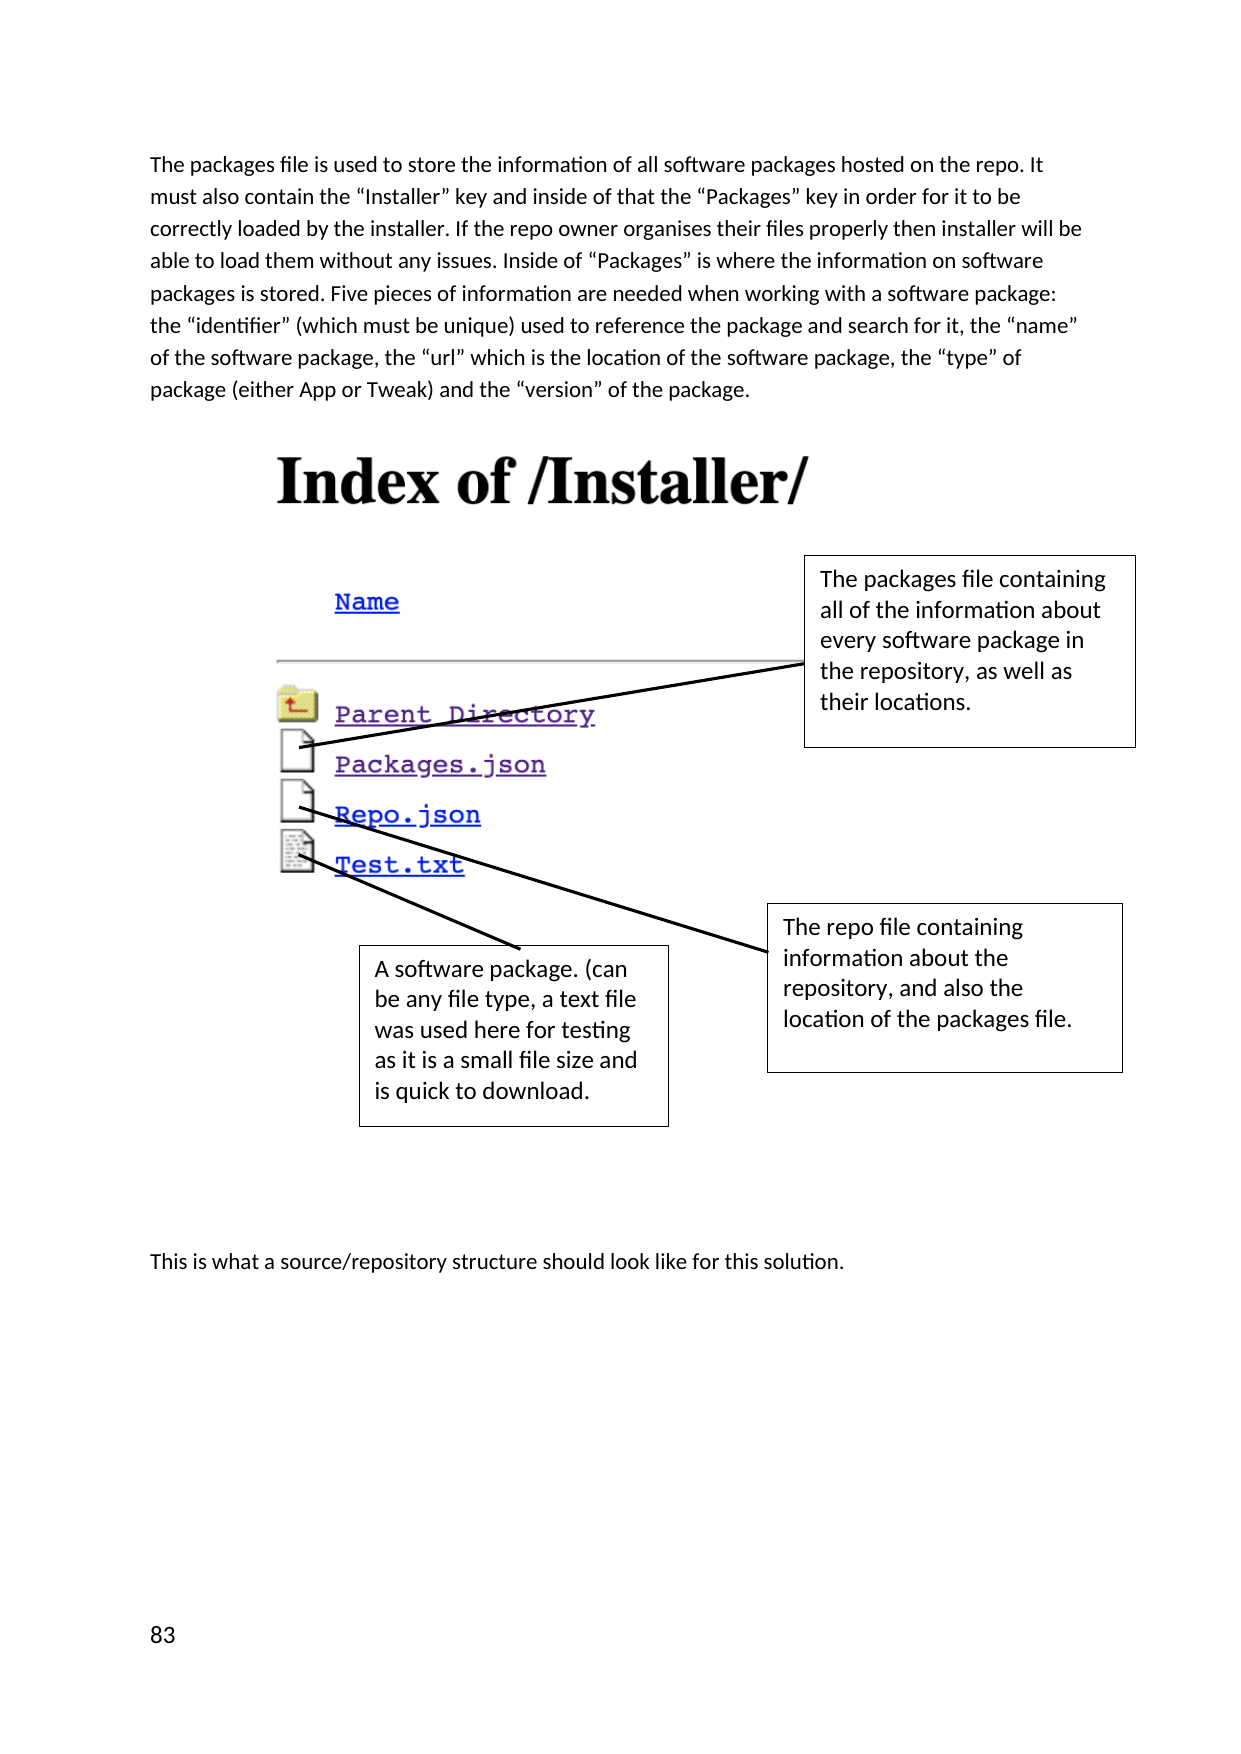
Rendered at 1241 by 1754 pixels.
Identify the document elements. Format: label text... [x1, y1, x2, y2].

text This is what a source/repository structure should look like for this solution. [150, 1247, 1090, 1275]
text The packages file is used to store the information of all software packages hosted on the repo. It must also contain the “Installer” key and inside of that the “Packages” key in order for it to be correctly loaded by the installer. If the repo owner organises their files properly then installer will be able to load them without any issues. Inside of “Packages” is where the information on software packages is stored. Five pieces of information are needed when working with a software package: the “identifier” (which must be unique) used to reference the package and search for it, the “name” of the software package, the “url” which is the location of the software package, the “type” of package (either App or Tweak) and the “version” of the package. [150, 150, 1090, 403]
picture [262, 428, 978, 904]
